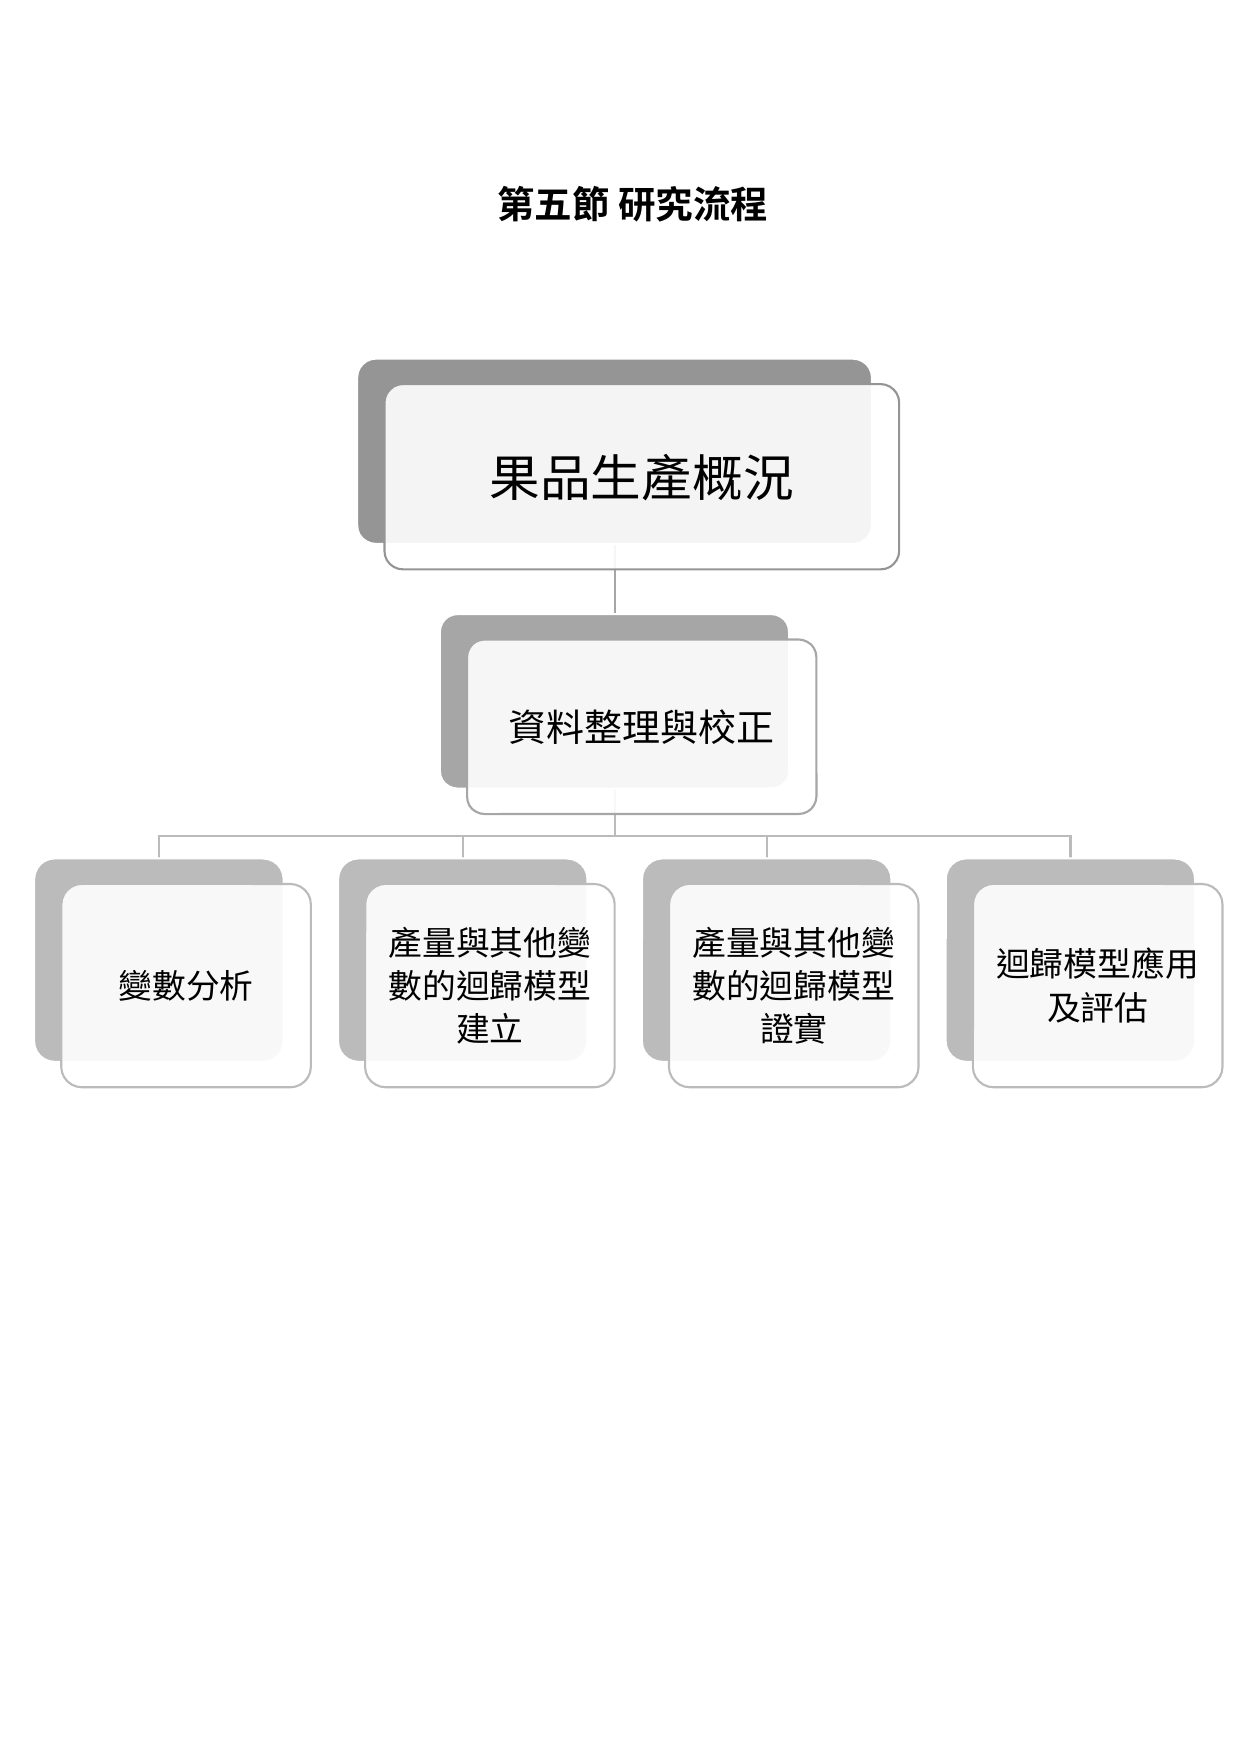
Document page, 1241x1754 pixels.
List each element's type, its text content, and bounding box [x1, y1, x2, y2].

text 第五節 研究流程 [212, 164, 1053, 239]
